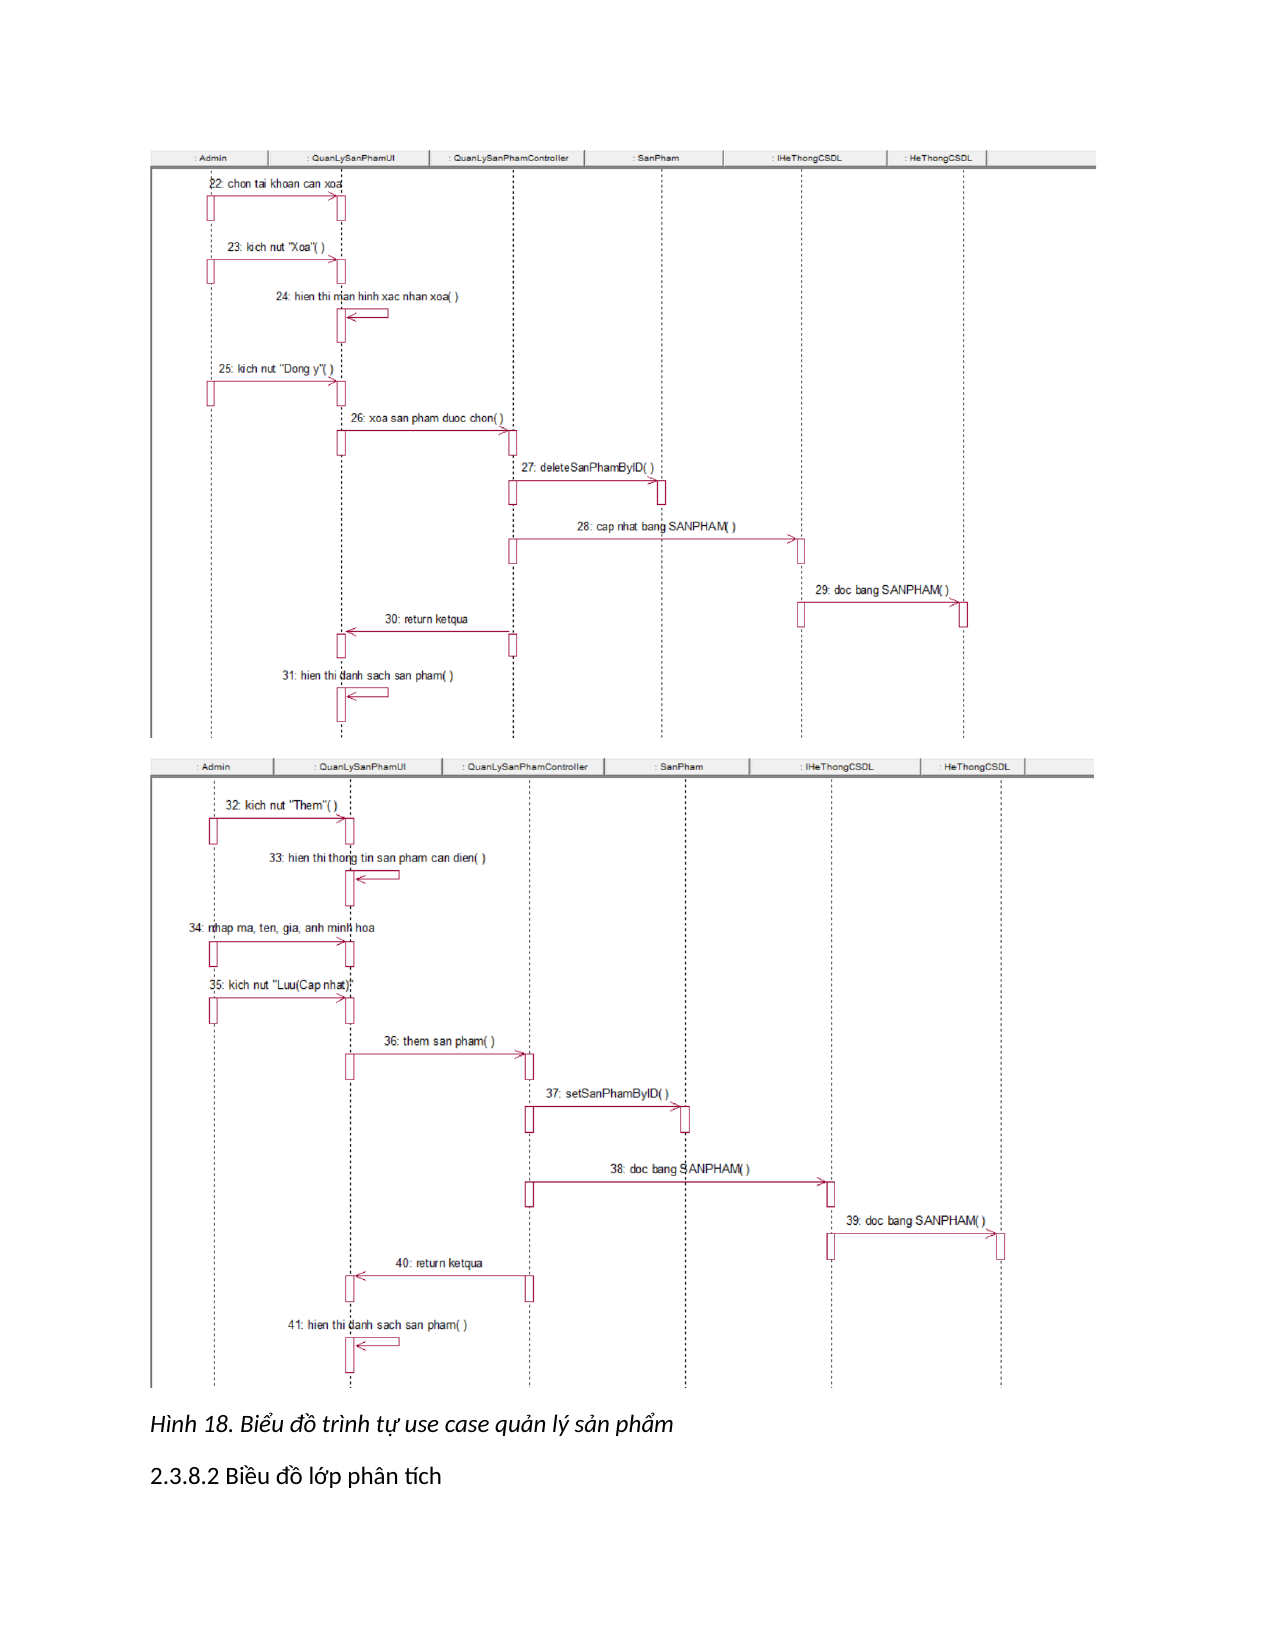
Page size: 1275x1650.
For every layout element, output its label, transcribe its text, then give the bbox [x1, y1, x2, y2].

picture [150, 150, 1097, 738]
picture [150, 758, 1094, 1388]
text 2.3.8.2 Biều đồ lớp phân tích [150, 1460, 1125, 1491]
text Hình 18. Biểu đồ trình tự use case quản lý sản phẩm [150, 1408, 1125, 1439]
